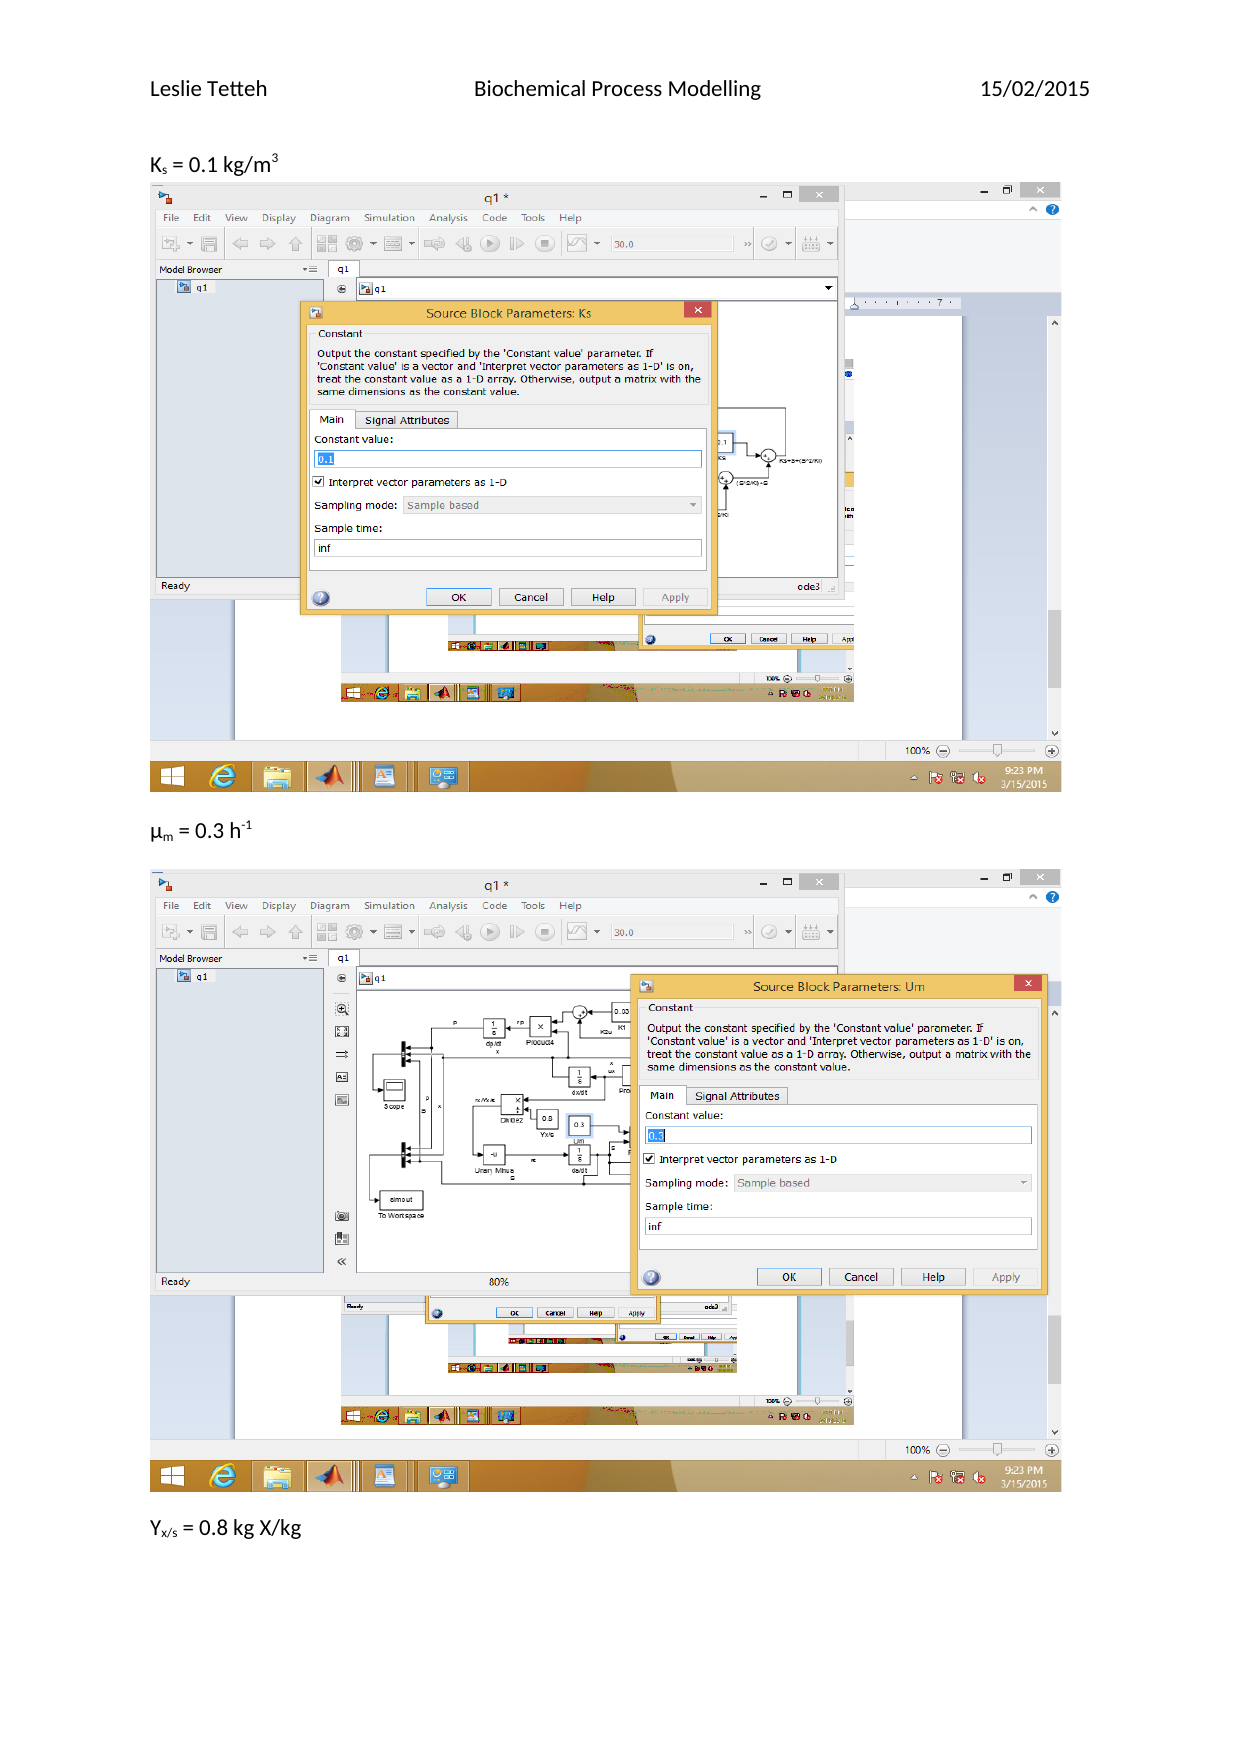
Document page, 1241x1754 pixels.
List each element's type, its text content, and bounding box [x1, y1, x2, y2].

text µm = 0.3 h-1 [150, 816, 1090, 844]
text Yx/s = 0.8 kg X/kg [150, 1513, 1090, 1541]
picture [150, 869, 1062, 1492]
picture [150, 182, 1062, 792]
